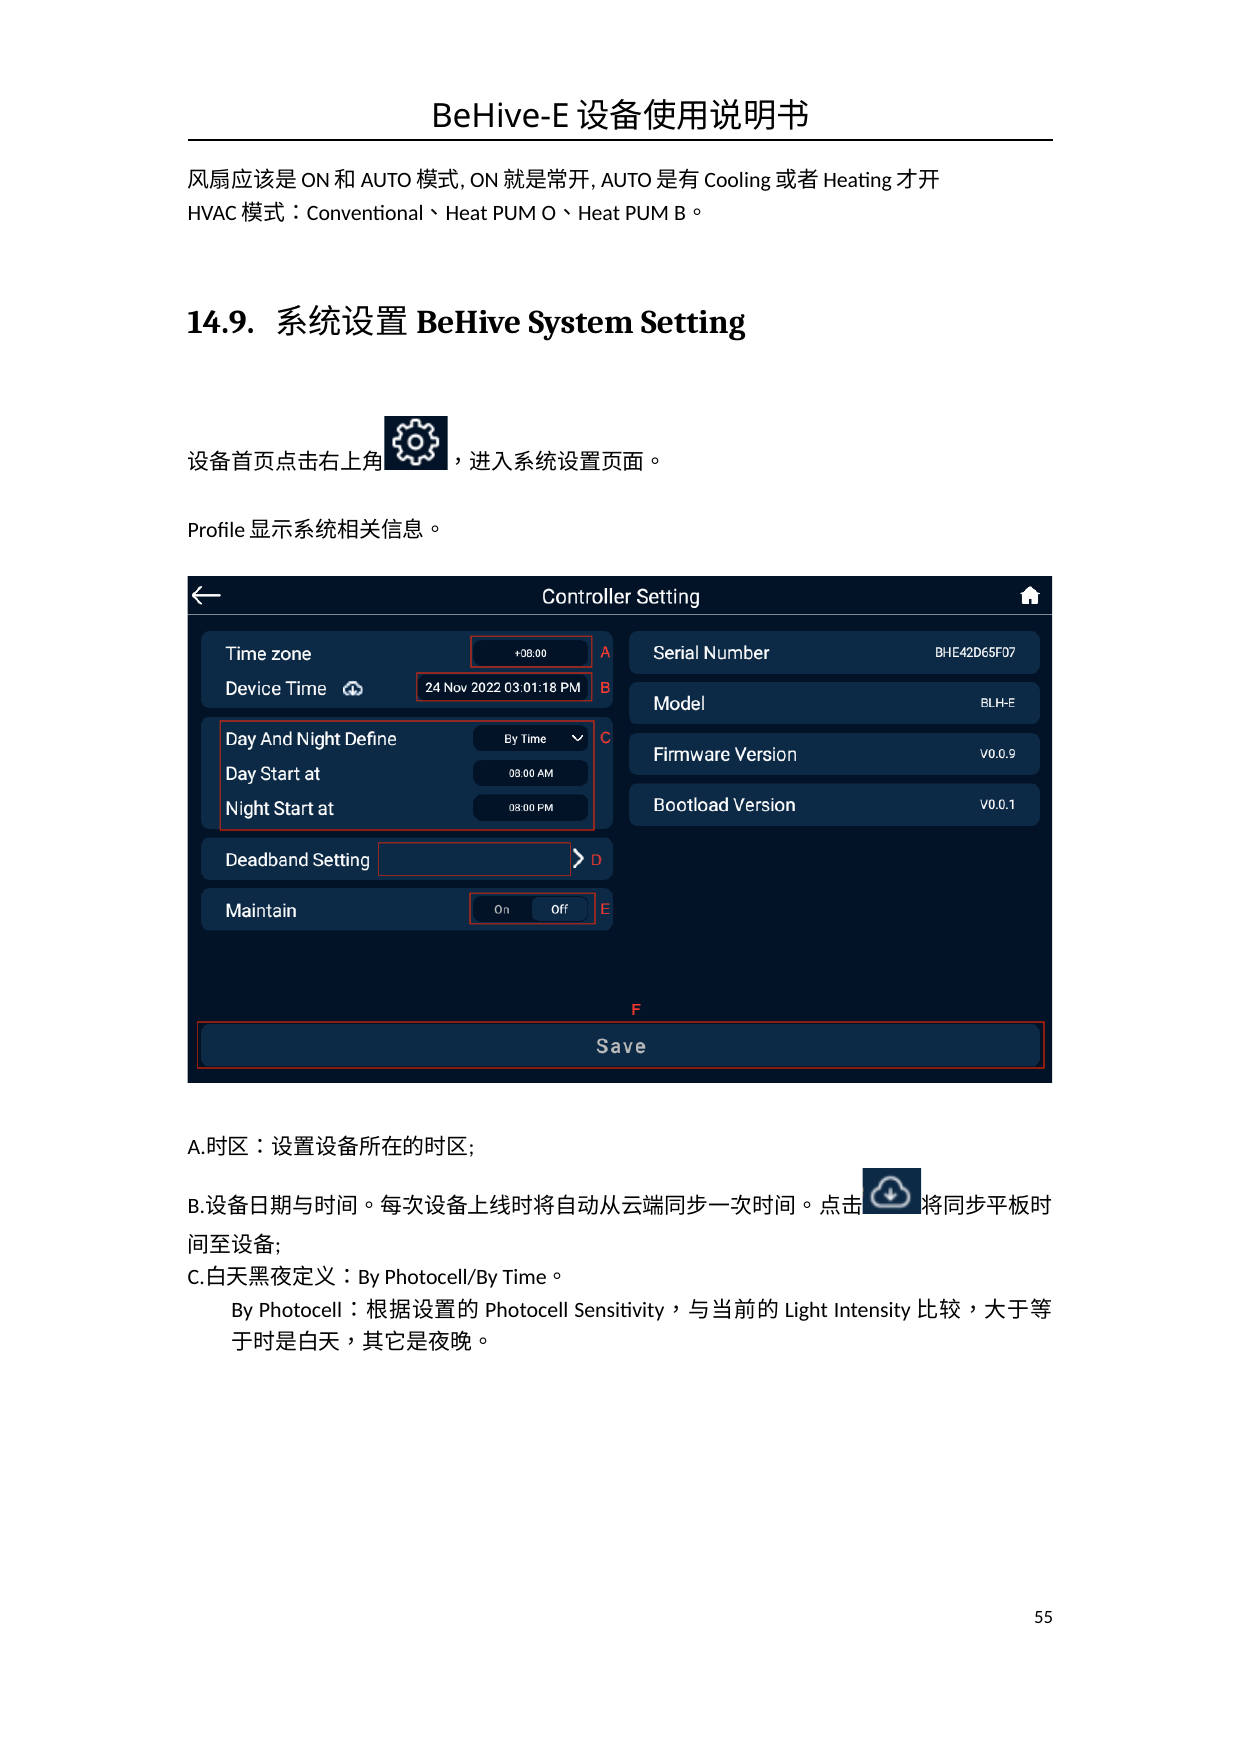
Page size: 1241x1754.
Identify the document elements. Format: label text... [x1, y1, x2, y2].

picture [862, 1168, 922, 1214]
picture [187, 576, 1053, 1083]
subtitle 系统设置 BeHive System Setting [187, 287, 1053, 352]
text C.白天黑夜定义：By Photocell/By Time。 [187, 1259, 1053, 1291]
text By Photocell：根据设置的Photocell Sensitivity，与当前的Light Intensity比较，大于等 于时是白天，其它是夜晚。 [187, 1291, 1053, 1356]
picture [384, 416, 448, 470]
text B.设备日期与时间。每次设备上线时将自动从云端同步一次时间。点击将同步平板时间至设备; [187, 1161, 1053, 1259]
text Profile显示系统相关信息。 [187, 511, 1053, 544]
text 风扇应该是ON和AUTO模式, ON就是常开, AUTO是有Cooling或者Heating才开 [187, 162, 1053, 194]
text HVAC模式：Conventional、Heat PUM O、Heat PUM B。 [187, 194, 1053, 227]
text 设备首页点击右上角，进入系统设置页面。 [187, 414, 1053, 479]
text A.时区：设置设备所在的时区; [187, 1129, 1053, 1161]
